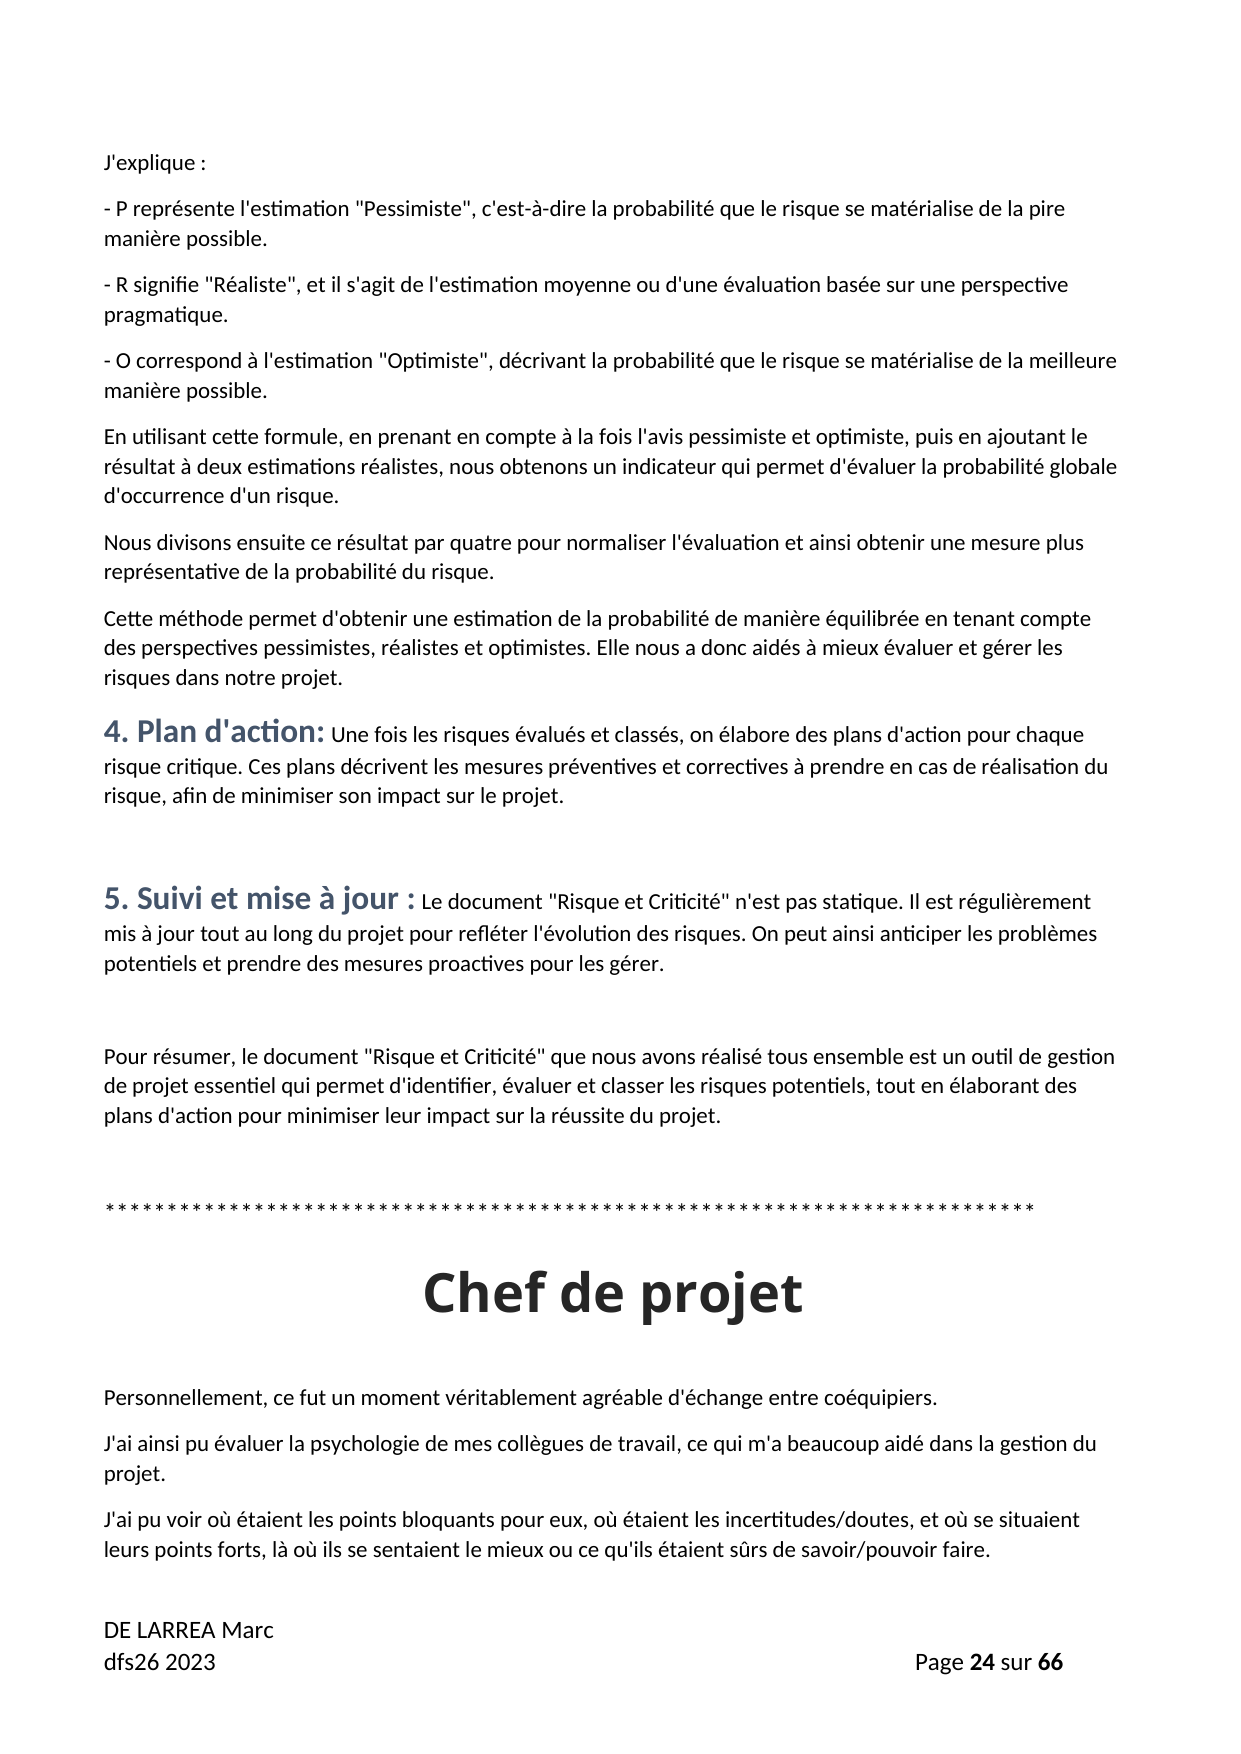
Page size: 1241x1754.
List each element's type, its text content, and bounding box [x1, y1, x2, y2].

text Cette méthode permet d'obtenir une estimation de la probabilité de manière équilibrée en tenant compte des perspectives pessimistes, réalistes et optimistes. Elle nous a donc aidés à mieux évaluer et gérer les risques dans notre projet. [103, 604, 1122, 691]
text En utilisant cette formule, en prenant en compte à la fois l'avis pessimiste et optimiste, puis en ajoutant le résultat à deux estimations réalistes, nous obtenons un indicateur qui permet d'évaluer la probabilité globale d'occurrence d'un risque. [103, 422, 1122, 509]
text - R signifie "Réaliste", et il s'agit de l'estimation moyenne ou d'une évaluation basée sur une perspective pragmatique. [103, 270, 1122, 328]
text J'explique : [103, 148, 1122, 176]
text - P représente l'estimation "Pessimiste", c'est-à-dire la probabilité que le risque se matérialise de la pire manière possible. [103, 194, 1122, 252]
text Nous divisons ensuite ce résultat par quatre pour normaliser l'évaluation et ainsi obtenir une mesure plus représentative de la probabilité du risque. [103, 528, 1122, 586]
text J'ai pu voir où étaient les points bloquants pour eux, où étaient les incertitudes/doutes, et où se situaient leurs points forts, là où ils se sentaient le mieux ou ce qu'ils étaient sûrs de savoir/pouvoir faire. [103, 1505, 1122, 1563]
text Personnellement, ce fut un moment véritablement agréable d'échange entre coéquipiers. [103, 1383, 1122, 1411]
text - O correspond à l'estimation "Optimiste", décrivant la probabilité que le risque se matérialise de la meilleure manière possible. [103, 346, 1122, 404]
text 5. Suivi et mise à jour : Le document "Risque et Criticité" n'est pas statique. Il est régulièrement mis à jour tout au long du projet pour refléter l'évolution des risques. On peut ainsi anticiper les problèmes potentiels et prendre des mesures proactives pour les gérer. [103, 877, 1122, 977]
subtitle Chef de projet [103, 1254, 1122, 1328]
text Pour résumer, le document "Risque et Criticité" que nous avons réalisé tous ensemble est un outil de gestion de projet essentiel qui permet d'identifier, évaluer et classer les risques potentiels, tout en élaborant des plans d'action pour minimiser leur impact sur la réussite du projet. [103, 1042, 1122, 1129]
text J'ai ainsi pu évaluer la psychologie de mes collègues de travail, ce qui m'a beaucoup aidé dans la gestion du projet. [103, 1429, 1122, 1487]
text 4. Plan d'action: Une fois les risques évalués et classés, on élabore des plans d'action pour chaque risque critique. Ces plans décrivent les mesures préventives et correctives à prendre en cas de réalisation du risque, afin de minimiser son impact sur le projet. [103, 709, 1122, 810]
text *************************************************************************** [103, 1197, 1122, 1228]
